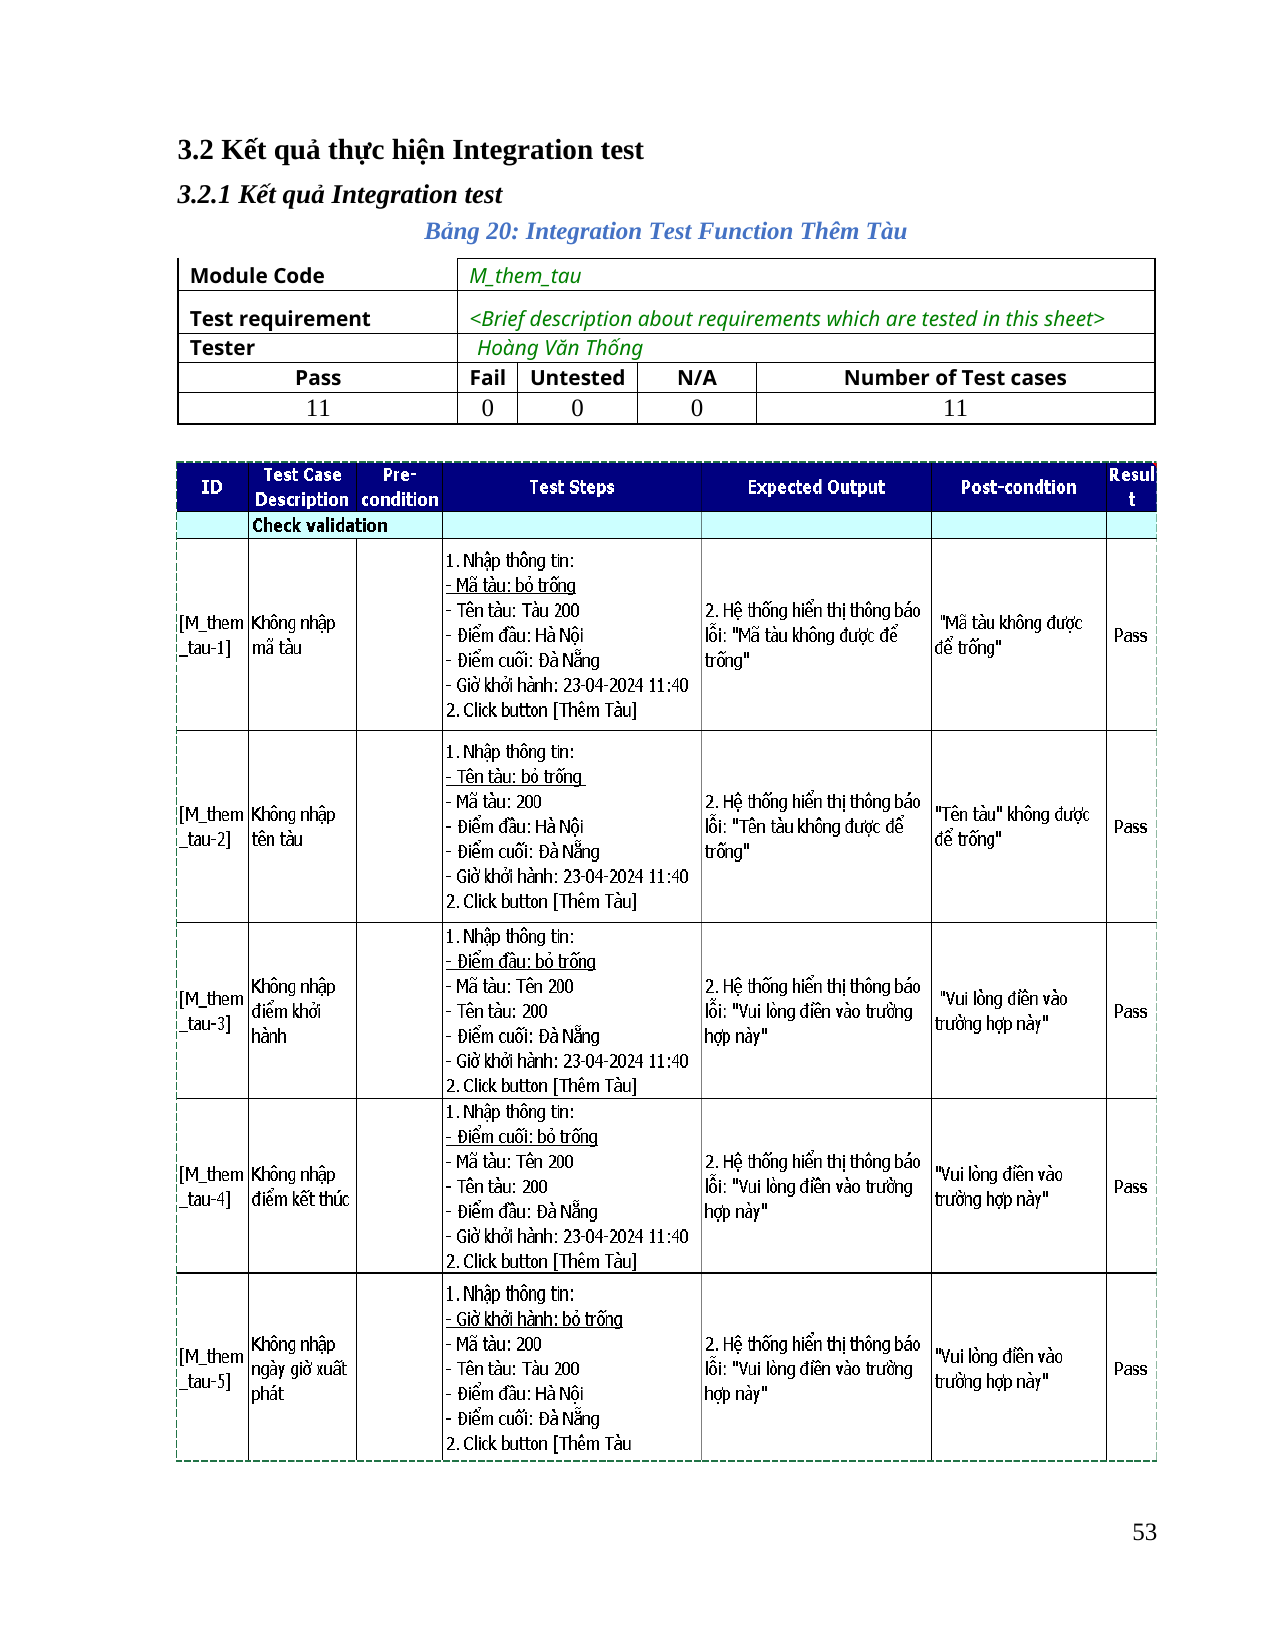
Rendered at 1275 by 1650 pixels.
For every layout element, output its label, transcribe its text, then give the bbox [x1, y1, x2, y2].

picture [176, 459, 1157, 1462]
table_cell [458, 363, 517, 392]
subtitle 3.2.1 Kết quả Integration test [177, 178, 1157, 210]
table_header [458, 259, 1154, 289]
subtitle 3.2 Kết quả thực hiện Integration test [177, 132, 1157, 166]
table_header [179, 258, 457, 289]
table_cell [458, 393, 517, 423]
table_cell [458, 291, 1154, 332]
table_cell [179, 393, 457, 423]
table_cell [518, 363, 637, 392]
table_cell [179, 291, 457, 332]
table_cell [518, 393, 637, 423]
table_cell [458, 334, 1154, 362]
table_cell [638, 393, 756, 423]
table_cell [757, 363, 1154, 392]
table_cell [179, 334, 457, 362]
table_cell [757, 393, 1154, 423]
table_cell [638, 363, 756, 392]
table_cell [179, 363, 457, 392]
